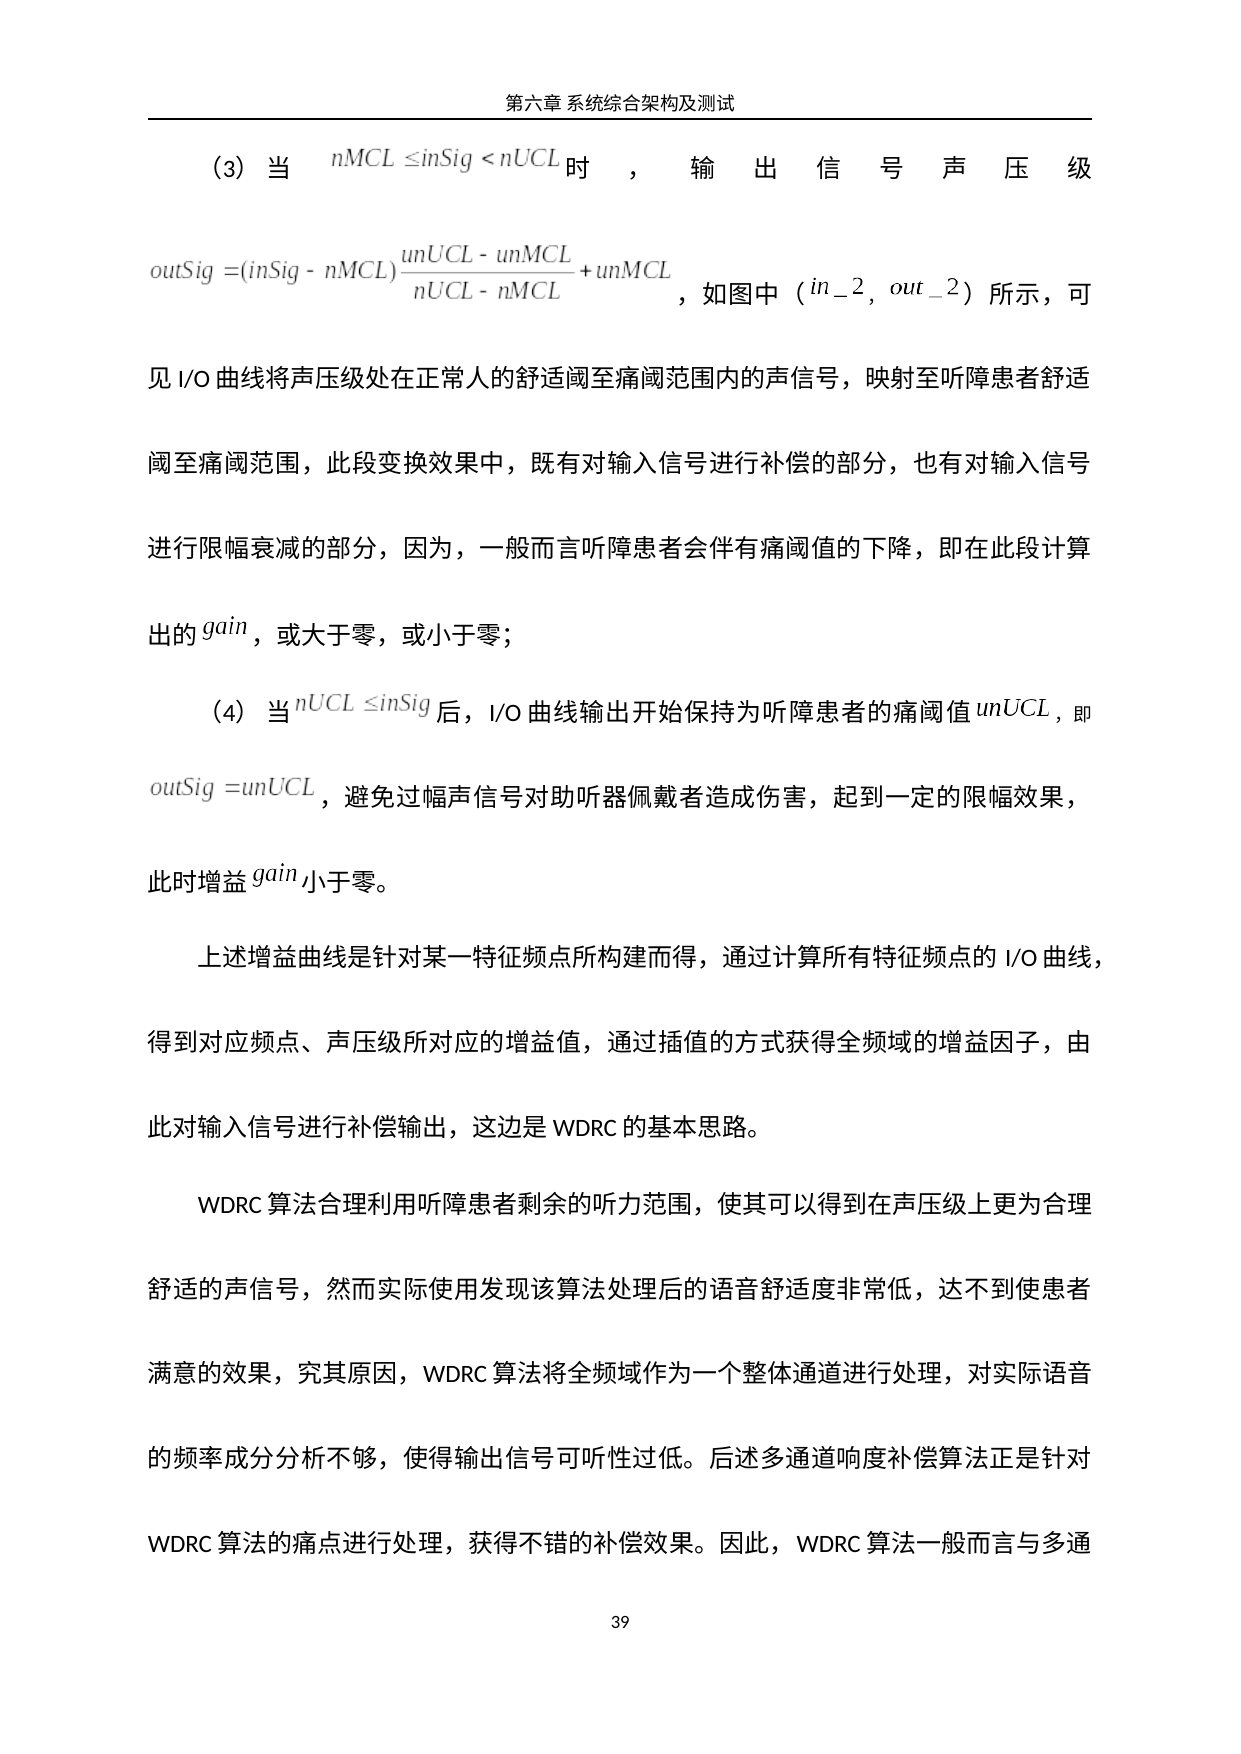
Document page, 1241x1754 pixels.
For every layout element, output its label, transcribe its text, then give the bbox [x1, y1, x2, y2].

list 当时，输出信号声压级，如图中（，）所示，可见I/O曲线将声压级处在正常人的舒适阈至痛阈范围内的声信号，映射至听障患者舒适阈至痛阈范围，此段变换效果中，既有对输入信号进行补偿的部分，也有对输入信号进行限幅衰减的部分，因为，一般而言听障患者会伴有痛阈值的下降，即在此段计算出的，或大于零，或小于零； [148, 131, 1092, 666]
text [148, 1168, 1092, 1576]
text 上述增益曲线是针对某一特征频点所构建而得，通过计算所有特征频点的I/O曲线，得到对应频点、声压级所对应的增益值，通过插值的方式获得全频域的增益因子，由此对输入信号进行补偿输出，这边是WDRC的基本思路。 [148, 922, 1092, 1159]
list 当后，I/O曲线输出开始保持为听障患者的痛阈值，即，避免过幅声信号对助听器佩戴者造成伤害，起到一定的限幅效果，此时增益小于零。 [148, 675, 1092, 912]
